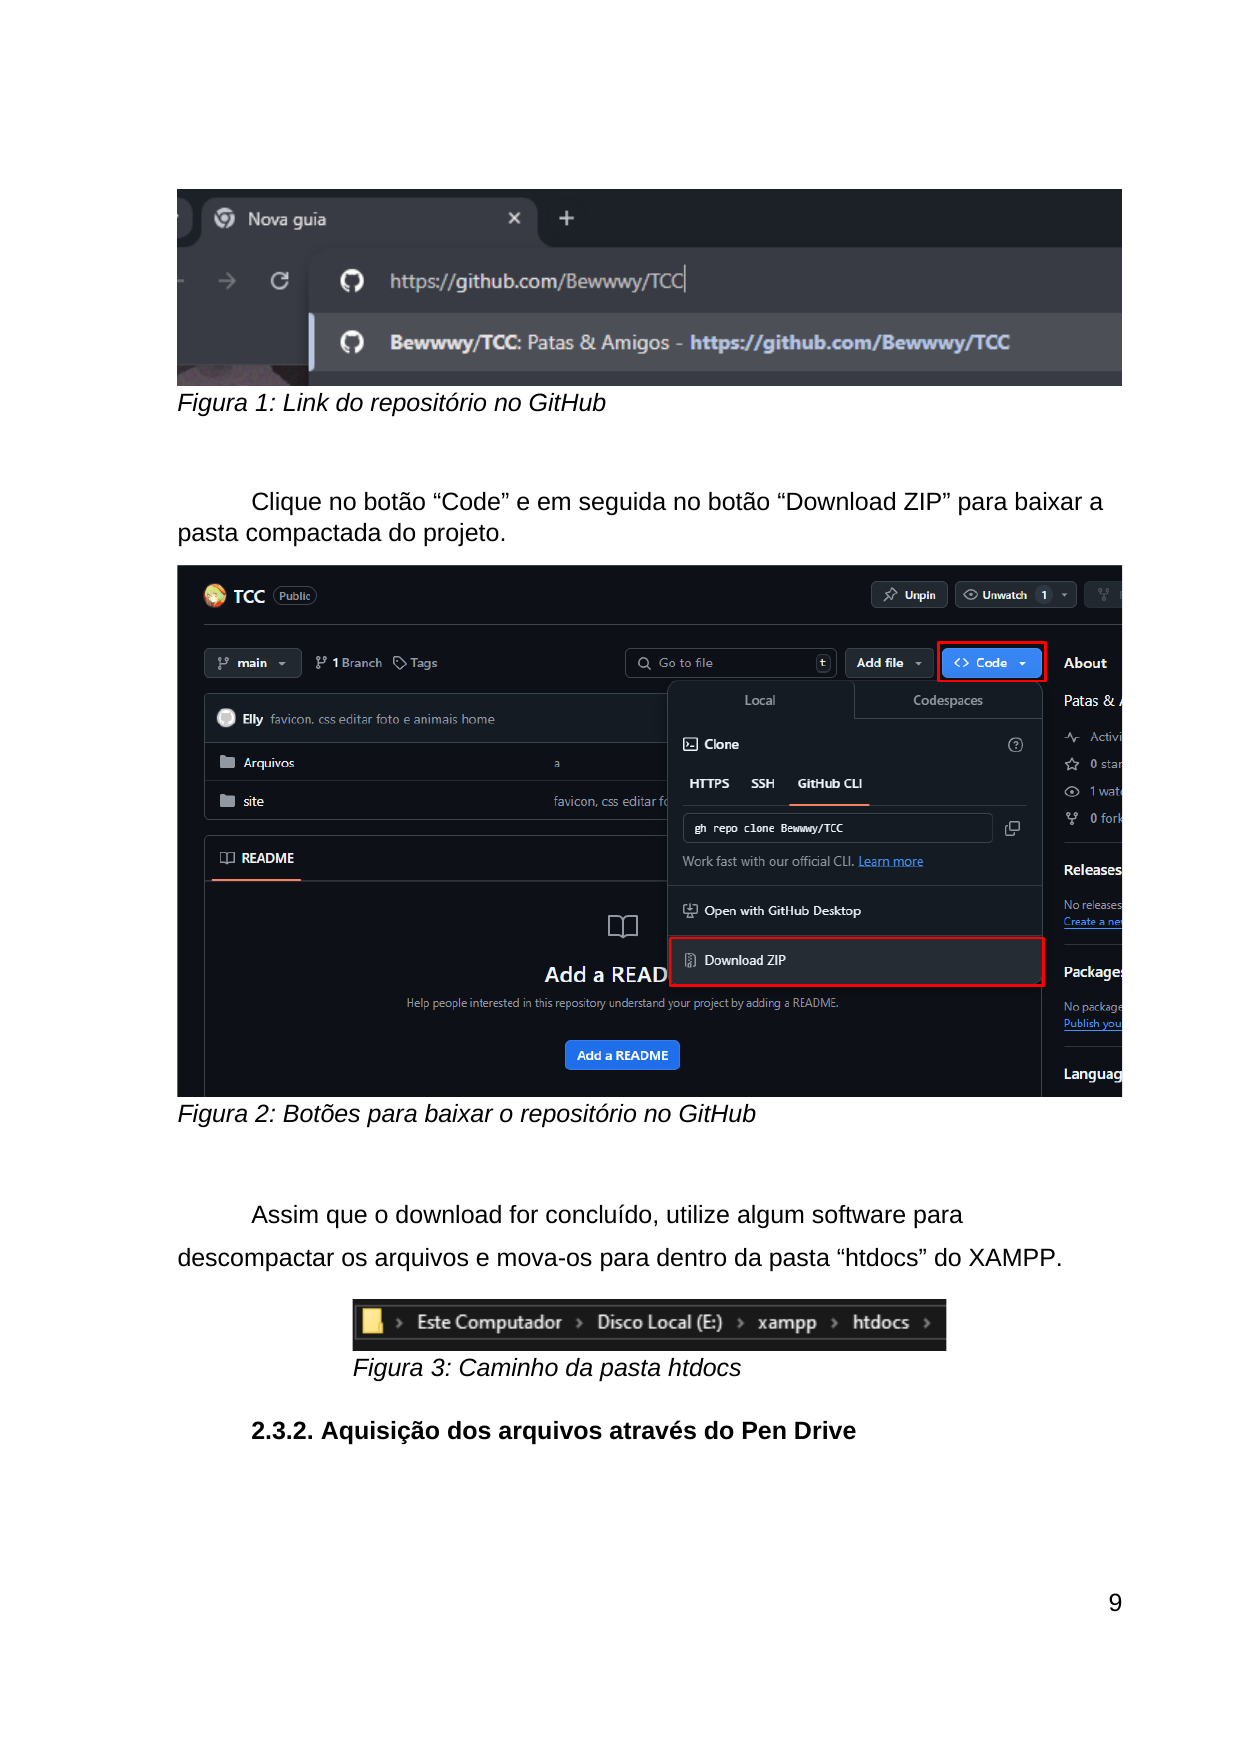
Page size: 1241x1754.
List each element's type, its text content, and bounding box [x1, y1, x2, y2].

text Assim que o download for concluído, utilize algum software para descompactar os arquivos e mova-os para dentro da pasta “htdocs” do XAMPP. [177, 1200, 1122, 1272]
picture [177, 189, 1122, 386]
text Clique no botão “Code” e em seguida no botão “Download ZIP” para baixar a pasta compactada do projeto. [177, 487, 1122, 546]
picture [352, 1299, 947, 1351]
picture [177, 565, 1123, 1097]
subtitle Aquisição dos arquivos através do Pen Drive [177, 1416, 1122, 1445]
